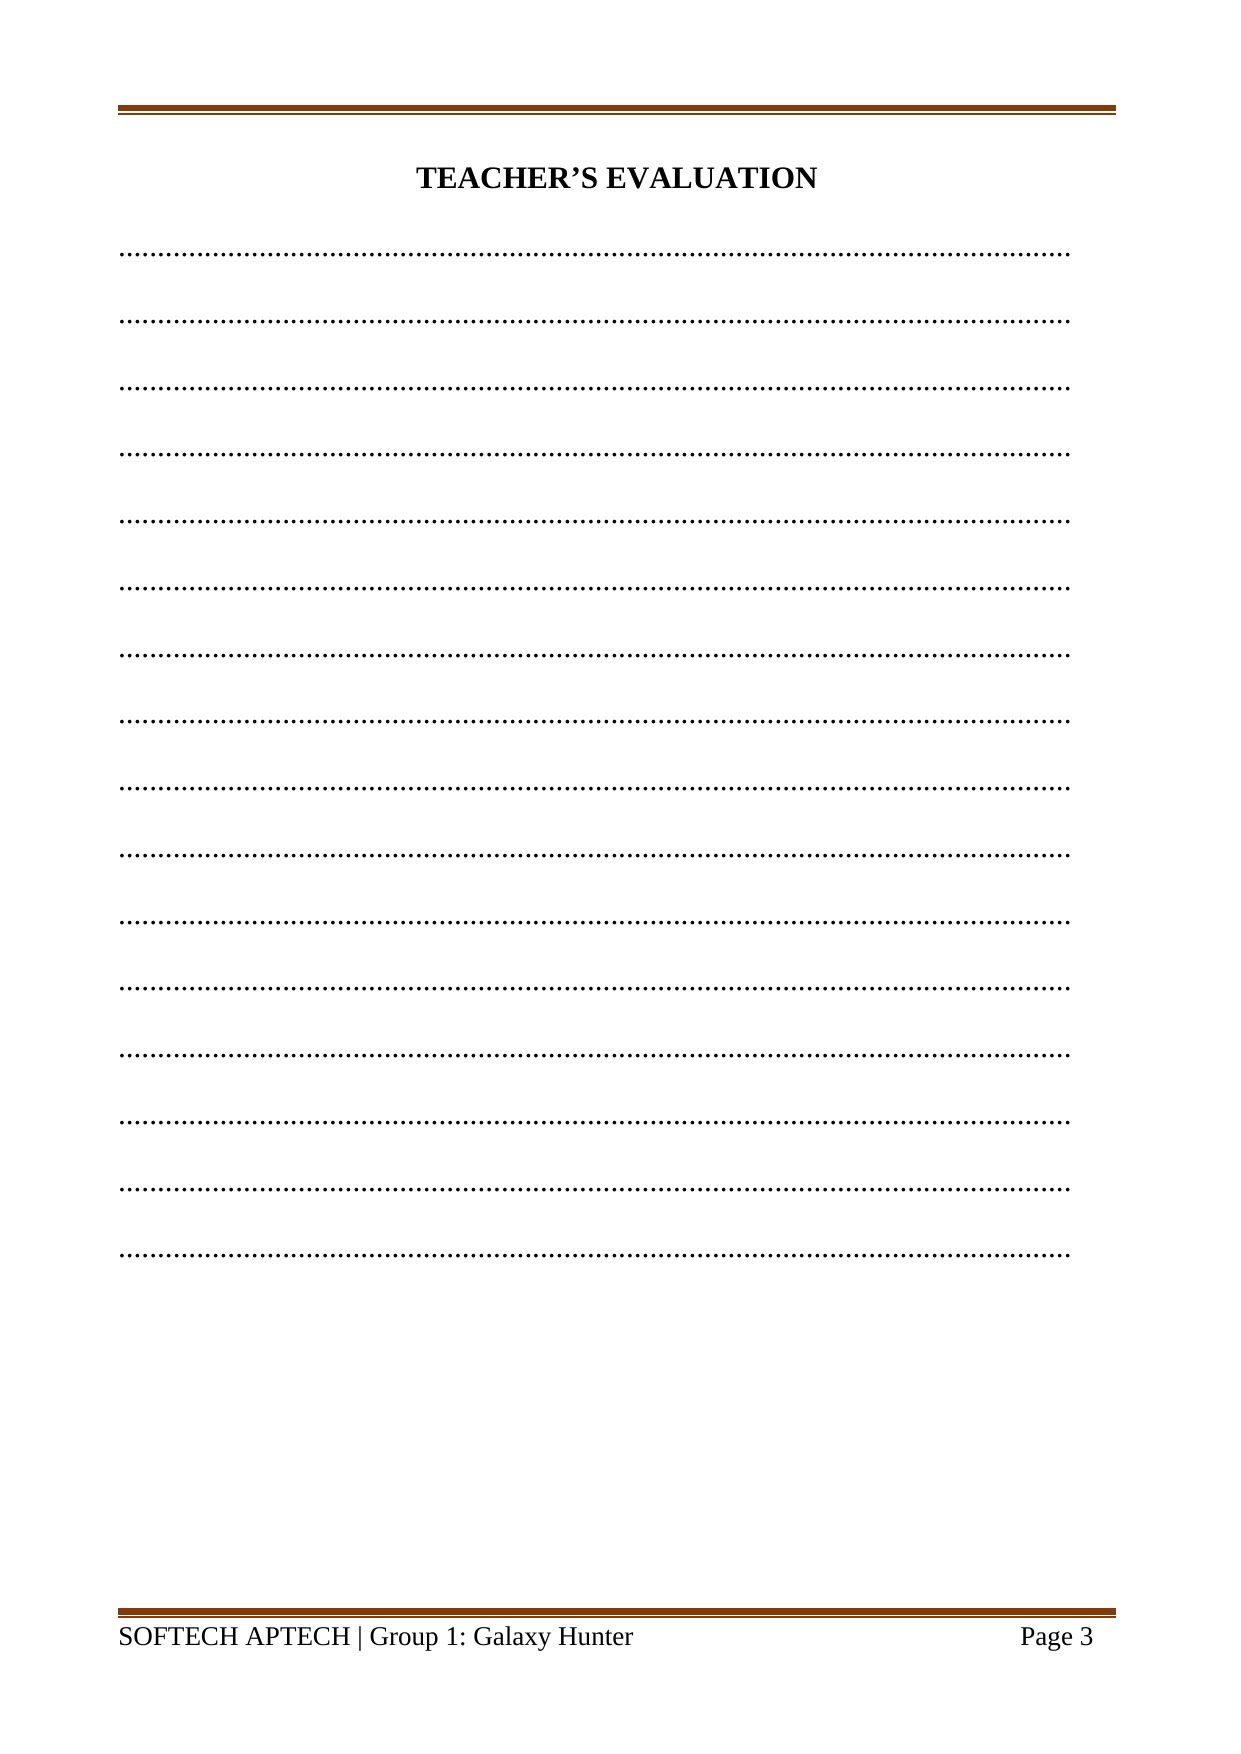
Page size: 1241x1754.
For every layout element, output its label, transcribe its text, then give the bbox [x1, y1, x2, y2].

text TEACHER’S EVALUATION [118, 159, 1116, 195]
